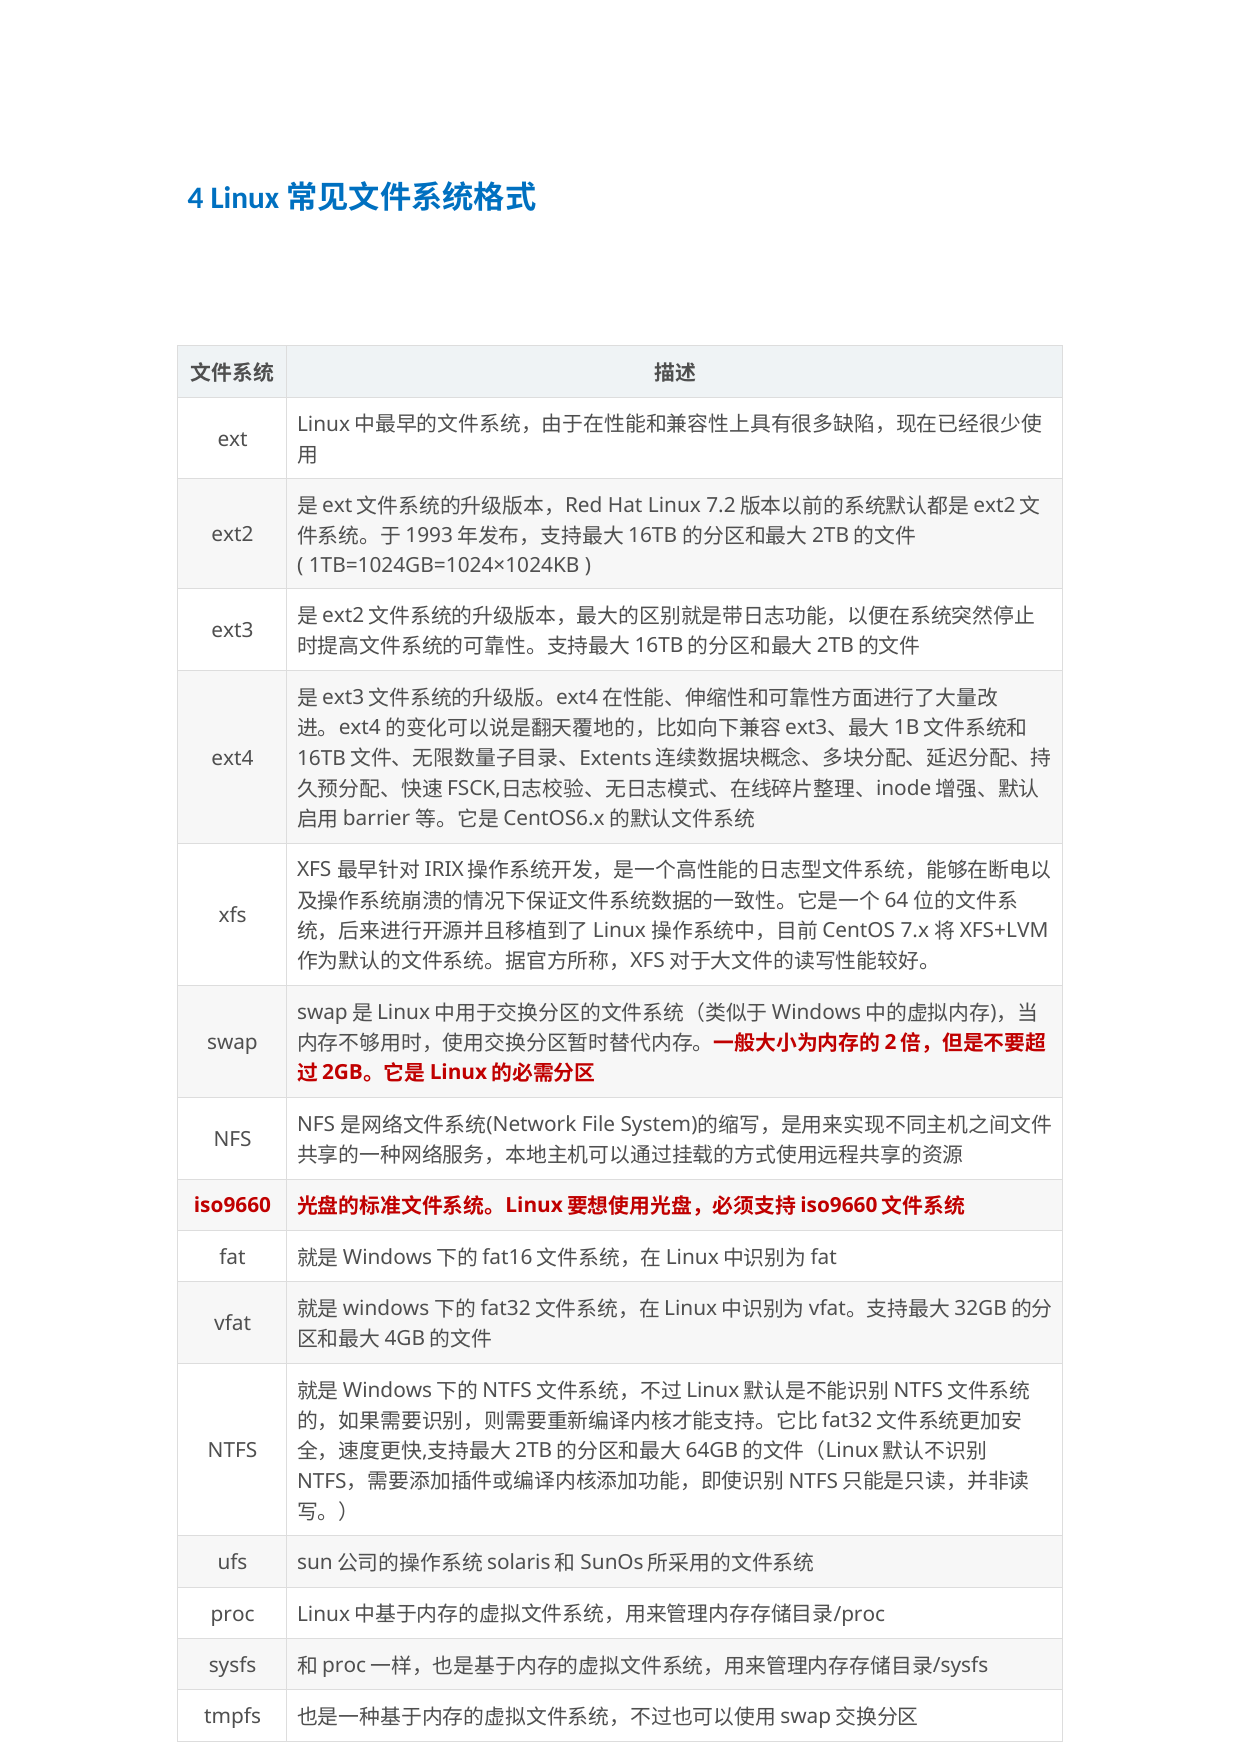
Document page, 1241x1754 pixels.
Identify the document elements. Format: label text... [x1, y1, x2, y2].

table_cell 就是windows 下的fat32文件系统，在Linux中识别为vfat。支持最大32GB的分区和最大4GB的文件 [287, 1282, 1062, 1363]
table_cell iso9660 [178, 1180, 286, 1230]
table_cell Linux中基于内存的虚拟文件系统，用来管理内存存储目录/proc [287, 1588, 1062, 1638]
table_cell ext [178, 398, 286, 478]
table_cell swap [178, 986, 286, 1097]
table_cell proc [178, 1588, 286, 1638]
table_cell 就是Windows下的NTFS文件系统，不过Linux默认是不能识别NTFS文件系统的，如果需要识别，则需要重新编译内核才能支持。它比fat32文件系统更加安全，速度更快,支持最大2TB的分区和最大64GB的文件（Linux默认不识别NTFS，需要添加插件或编译内核添加功能，即使识别NTFS只能是只读，并非读写。） [287, 1364, 1062, 1535]
table_cell Linux中最早的文件系统，由于在性能和兼容性上具有很多缺陷，现在已经很少使用 [287, 398, 1062, 478]
table_cell ext3 [178, 589, 286, 670]
table_cell vfat [178, 1282, 286, 1363]
table_cell NTFS [178, 1364, 286, 1535]
table_header 描述 [287, 346, 1062, 397]
table_cell NFS [178, 1098, 286, 1178]
table_cell 光盘的标准文件系统。Linux要想使用光盘，必须支持iso9660文件系统 [287, 1180, 1062, 1230]
table_cell XFS 最早针对IRIX操作系统开发，是一个高性能的日志型文件系统，能够在断电以及操作系统崩溃的情况下保证文件系统数据的一致性。它是一个64 位的文件系统，后来进行开源并且移植到了Linux 操作系统中，目前CentOS 7.x 将XFS+LVM作为默认的文件系统。据官方所称，XFS对于大文件的读写性能较好。 [287, 844, 1062, 985]
table_cell 就是Windows下的fat16文件系统，在Linux中识别为fat [287, 1231, 1062, 1281]
table_cell 也是一种基于内存的虚拟文件系统，不过也可以使用swap交换分区 [287, 1690, 1062, 1741]
table_cell tmpfs [178, 1690, 286, 1741]
table_header 文件系统 [178, 346, 286, 397]
table_cell 是ext文件系统的升级版本，Red Hat Linux 7.2版本以前的系统默认都是ext2文件系统。于1993年发布，支持最大16TB 的分区和最大 2TB的文件( 1TB=1024GB=1024×1024KB ) [287, 479, 1062, 588]
table_cell sun公司的操作系统solaris和 SunOs所采用的文件系统 [287, 1536, 1062, 1587]
table_cell ext4 [178, 671, 286, 843]
table_cell sysfs [178, 1639, 286, 1689]
table_cell ufs [178, 1536, 286, 1587]
table_cell 是ext2文件系统的升级版本，最大的区别就是带日志功能，以便在系统突然停止时提高文件系统的可靠性。支持最大16TB的分区和最大2TB的文件 [287, 589, 1062, 670]
table_cell ext2 [178, 479, 286, 588]
table_cell xfs [178, 844, 286, 985]
table_cell swap是Linux中用于交换分区的文件系统（类似于Windows中的虚拟内存)，当内存不够用时，使用交换分区暂时替代内存。一般大小为内存的2倍，但是不要超过2GB。它是Linux的必需分区 [287, 986, 1062, 1097]
table_cell 是ext3文件系统的升级版。ext4在性能、伸缩性和可靠性方面进行了大量改进。ext4的变化可以说是翻天覆地的，比如向下兼容ext3、最大1B文件系统和16TB文件、无限数量子目录、Extents连续数据块概念、多块分配、延迟分配、持久预分配、快速FSCK,日志校验、无日志模式、在线碎片整理、inode增强、默认启用barrier 等。它是CentOS6.x的默认文件系统 [287, 671, 1062, 843]
table_cell fat [178, 1231, 286, 1281]
table_cell 和proc一样，也是基于内存的虚拟文件系统，用来管理内存存储目录/sysfs [287, 1639, 1062, 1689]
text 4 Linux 常见文件系统格式 [187, 162, 1053, 227]
table_cell NFS 是网络文件系统(Network File System)的缩写，是用来实现不同主机之间文件共享的一种网络服务，本地主机可以通过挂载的方式使用远程共享的资源 [287, 1098, 1062, 1178]
